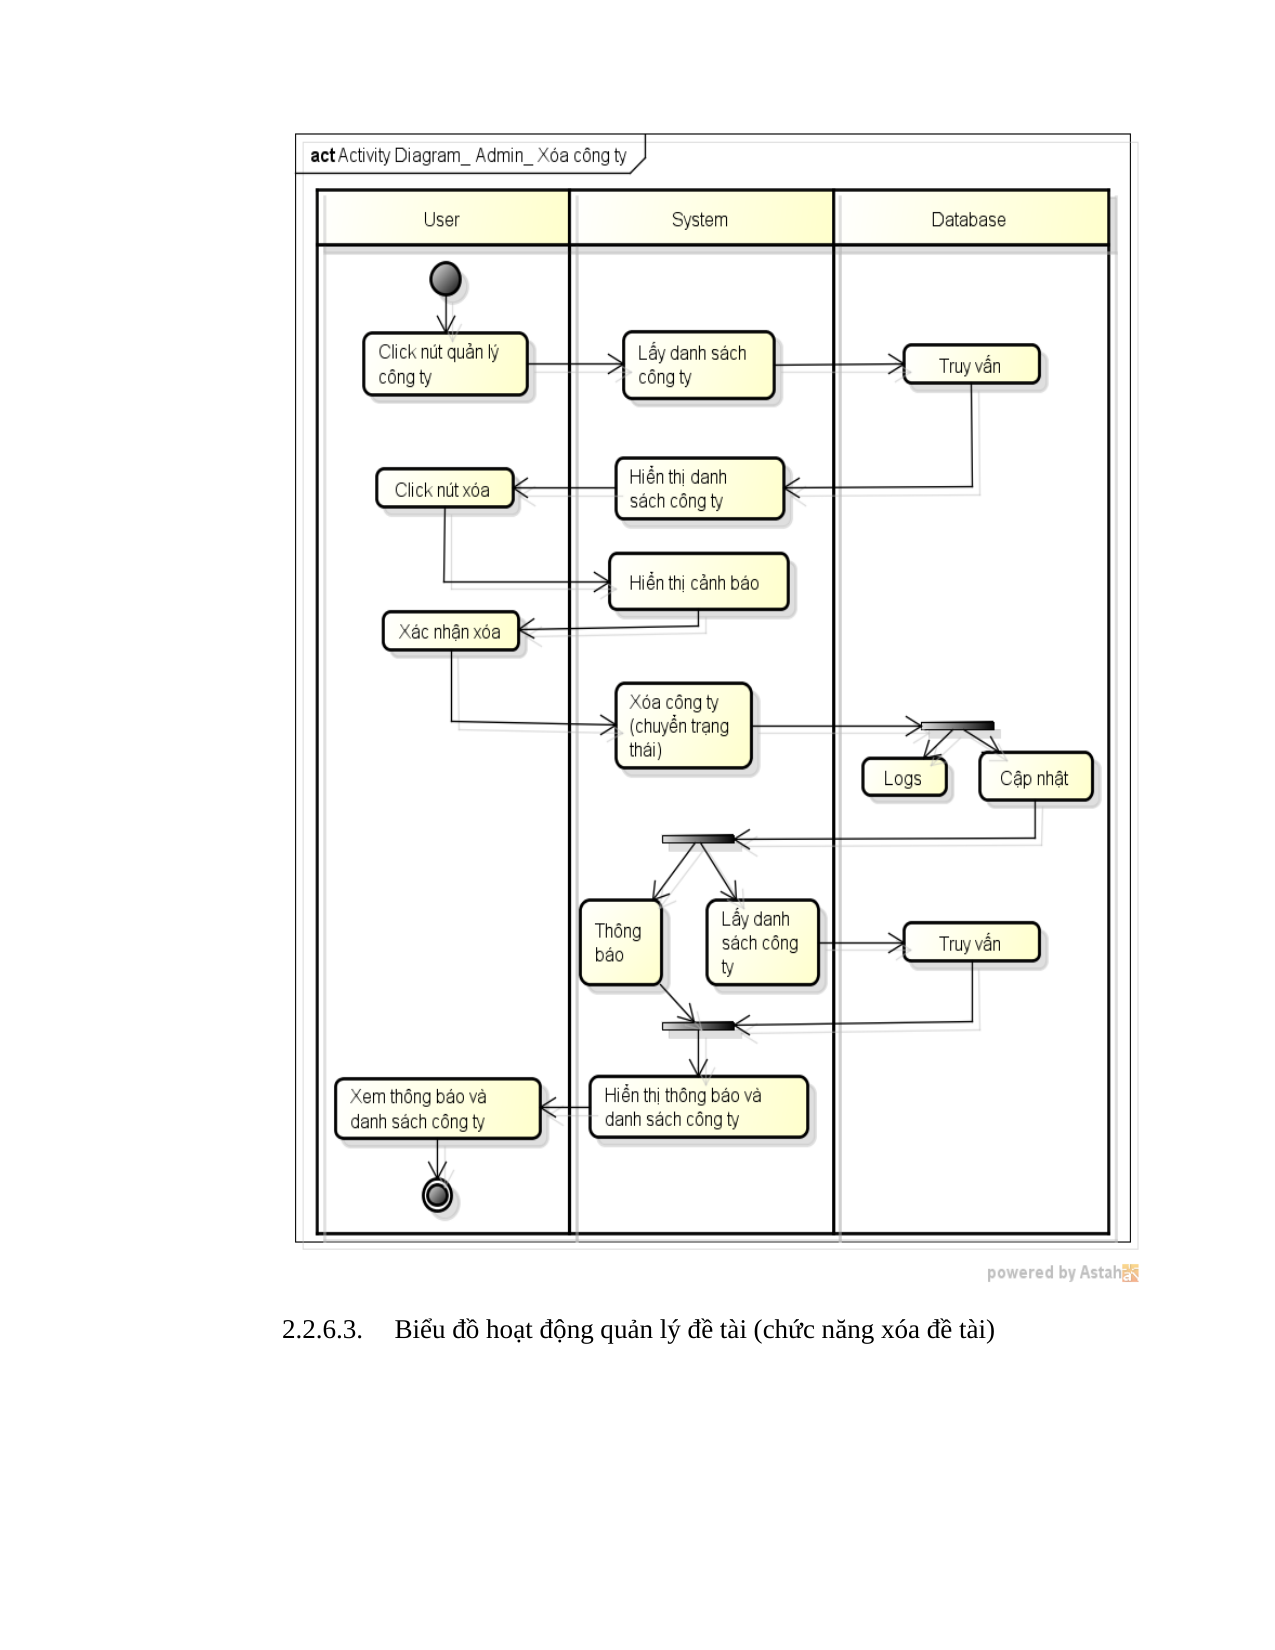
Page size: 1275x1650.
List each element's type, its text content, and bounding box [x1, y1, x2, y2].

picture [281, 118, 1144, 1288]
list Biểu đồ hoạt động quản lý đề tài (chức năng xóa đề tài) [282, 1313, 1157, 1344]
